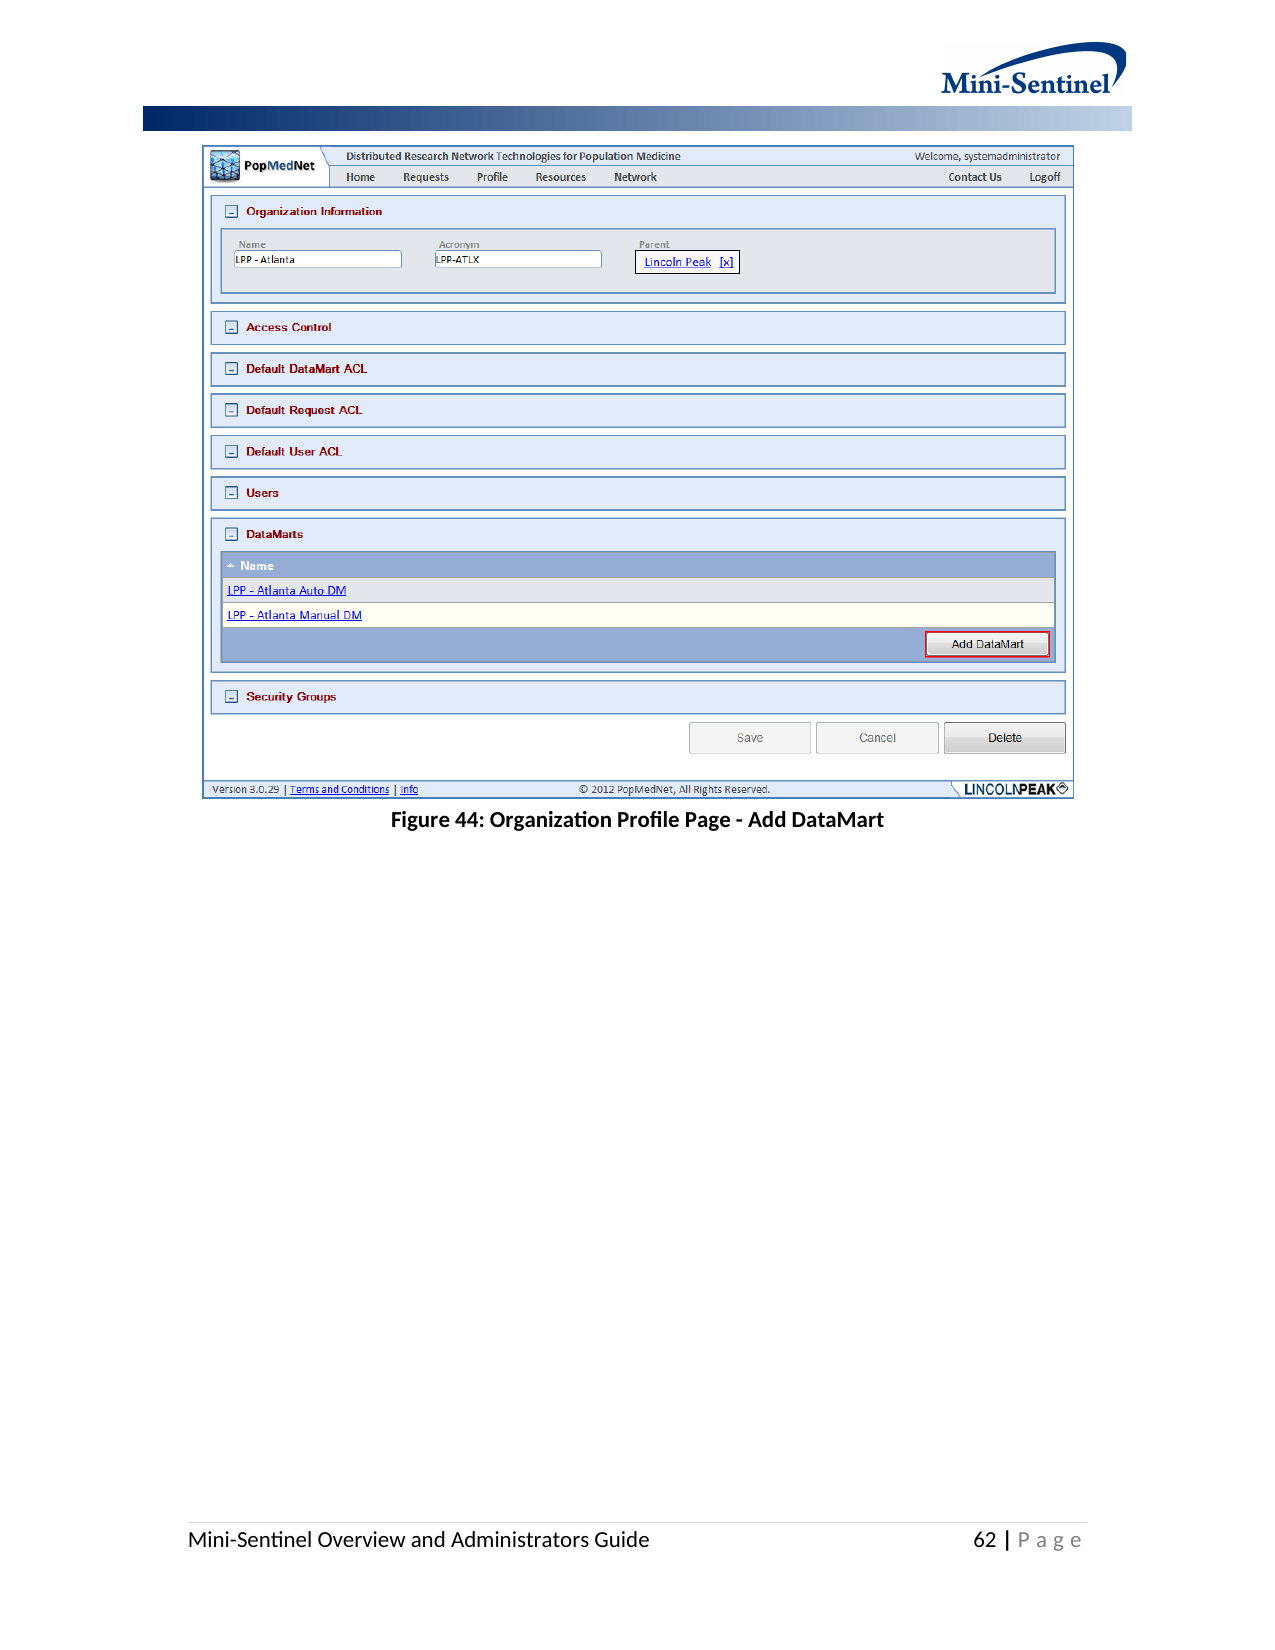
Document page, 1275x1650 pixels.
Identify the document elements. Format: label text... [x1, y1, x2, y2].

picture [941, 42, 1127, 96]
picture [187, 138, 1088, 806]
